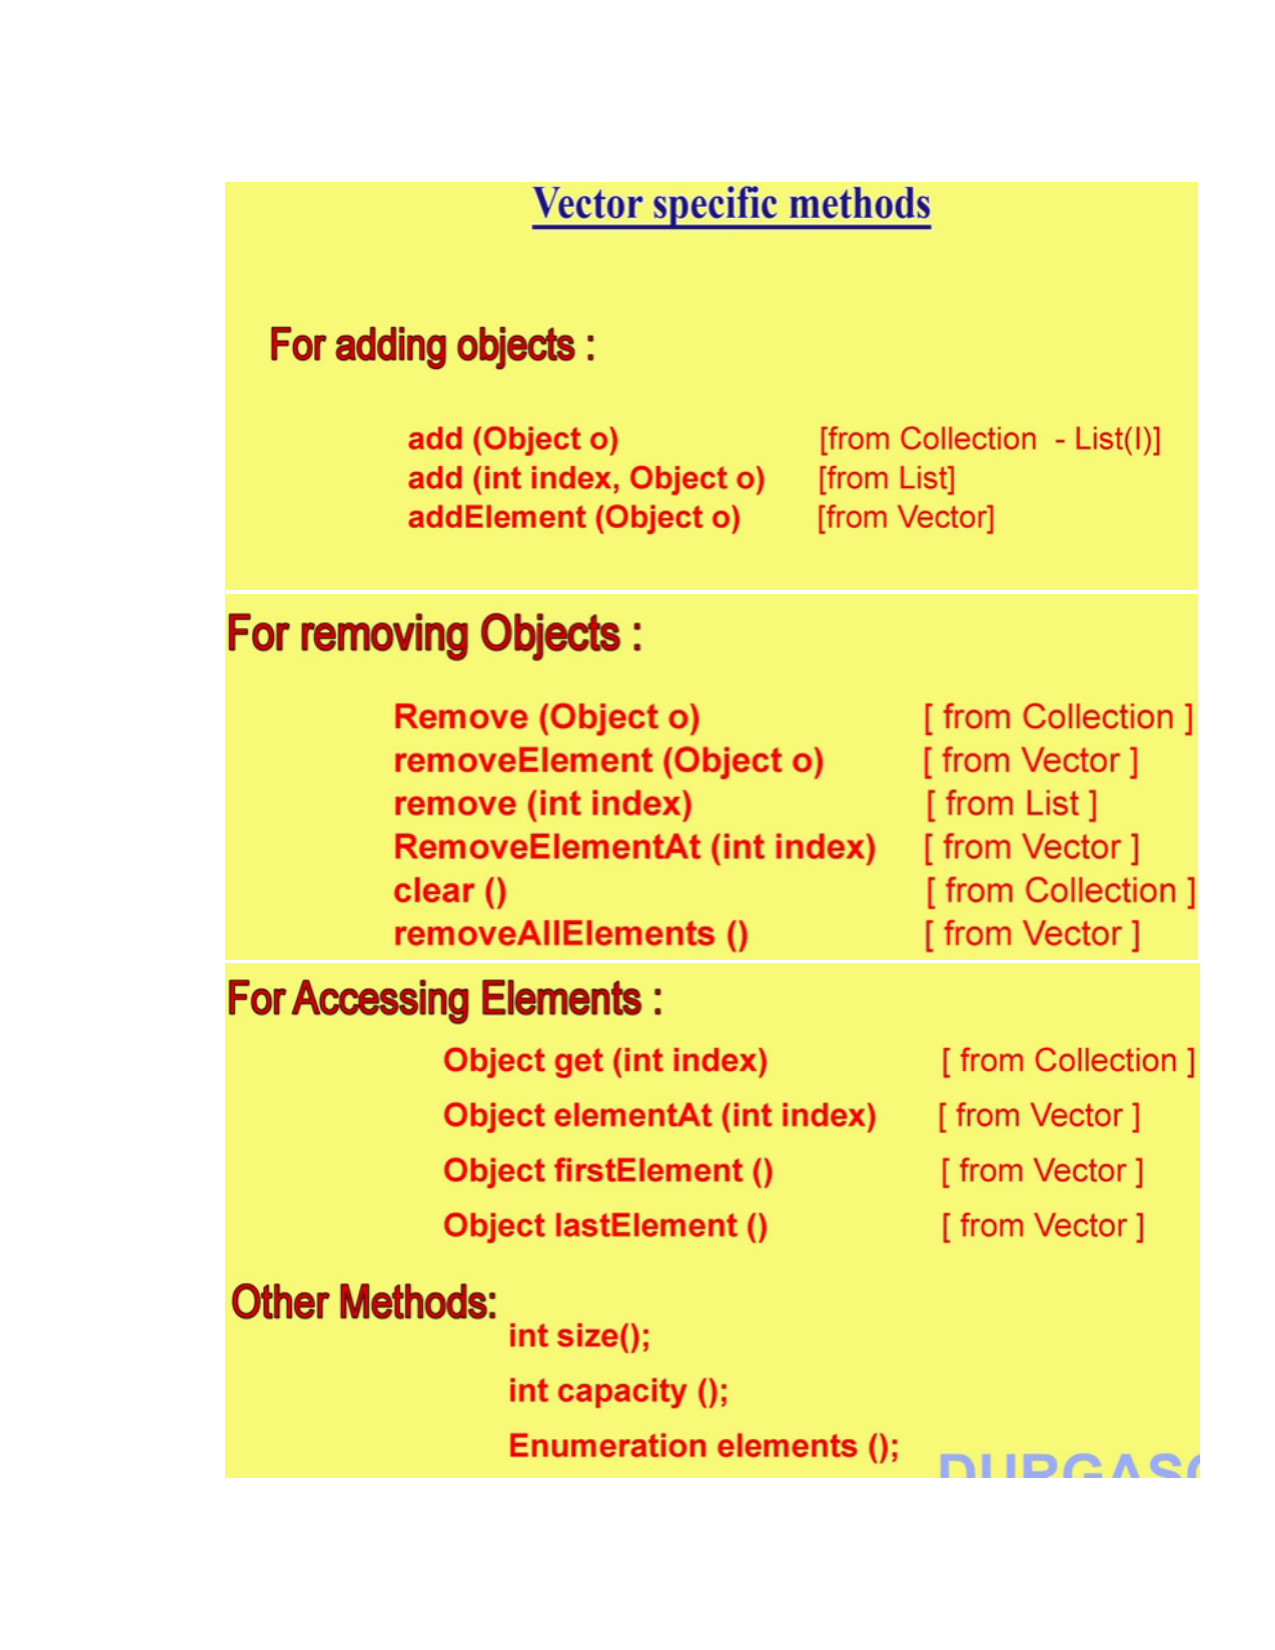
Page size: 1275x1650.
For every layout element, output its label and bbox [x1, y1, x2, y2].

picture [225, 594, 1199, 960]
picture [225, 182, 1199, 590]
picture [225, 963, 1200, 1478]
